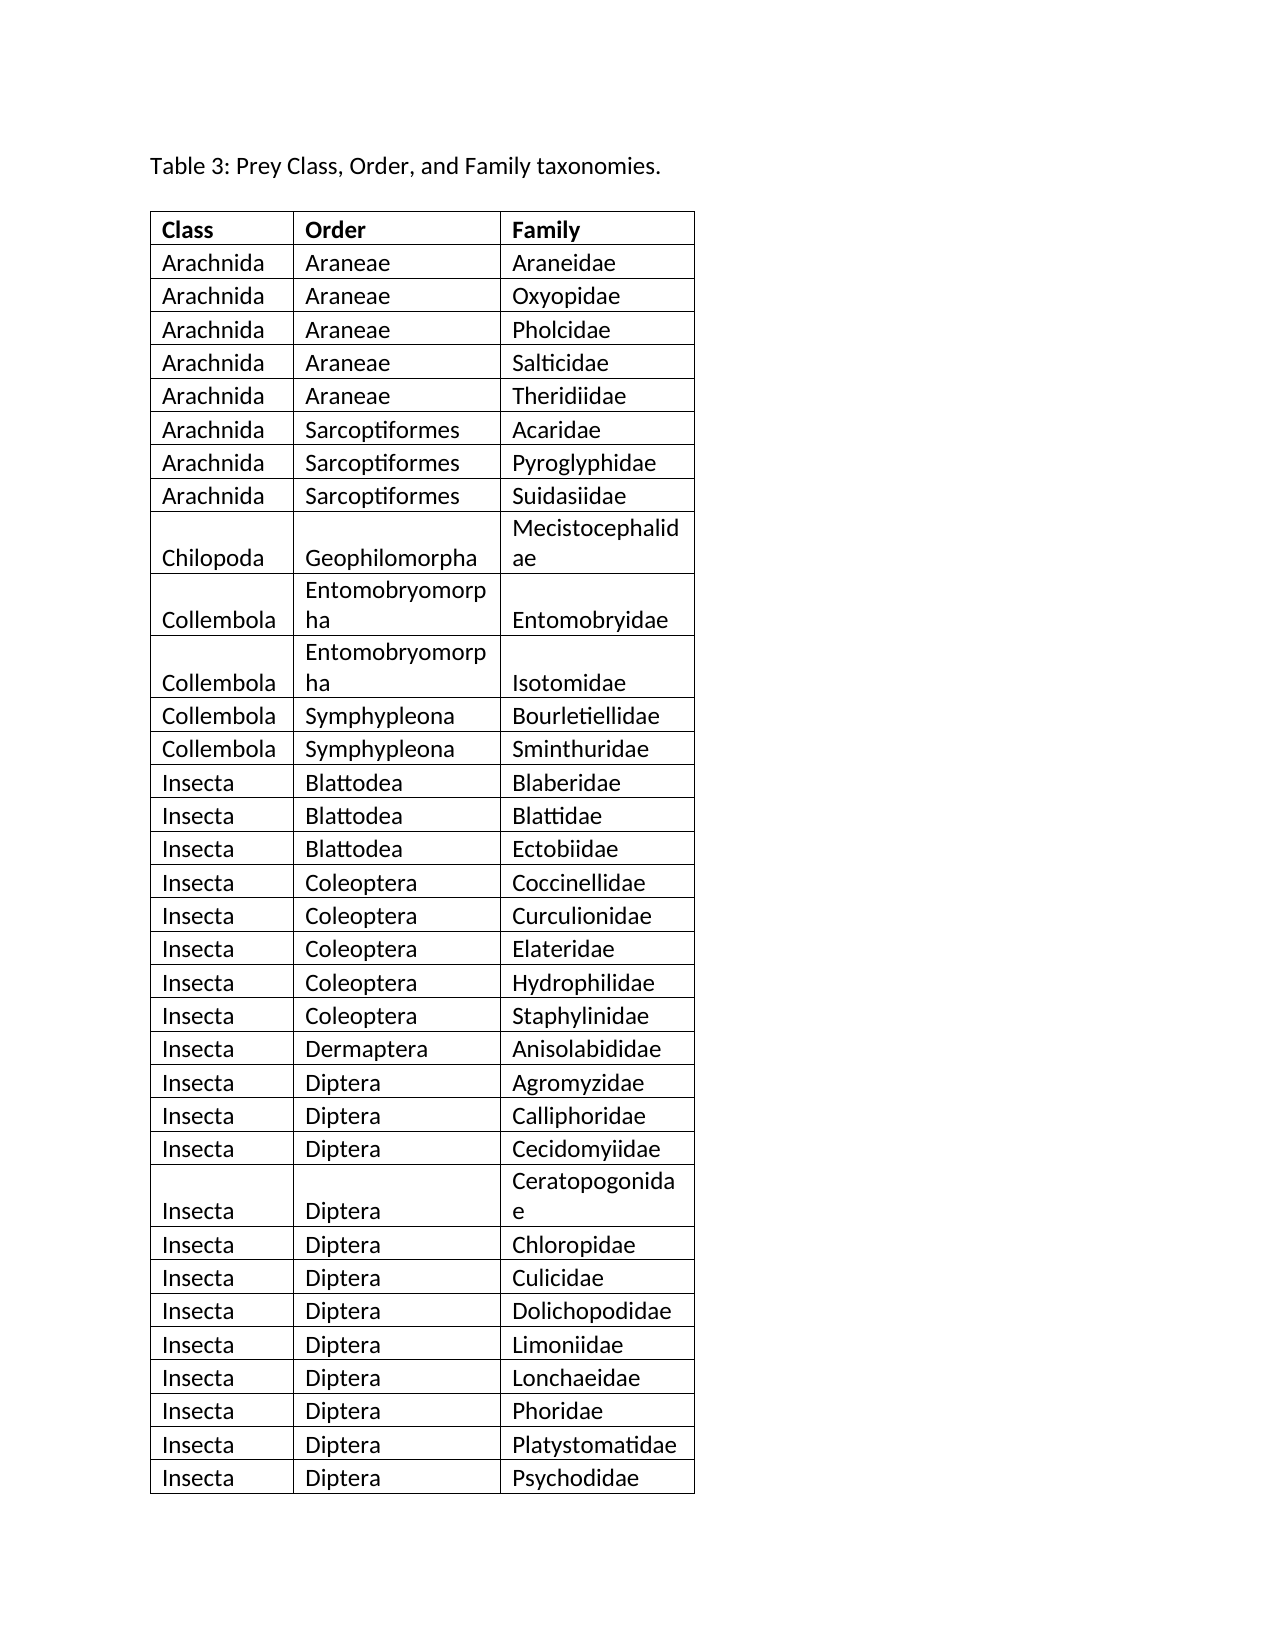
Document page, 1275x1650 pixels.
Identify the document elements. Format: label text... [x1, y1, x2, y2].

table_cell Geophilomorpha [294, 512, 500, 573]
table_cell Ceratopogonidae [501, 1165, 694, 1226]
table_cell Chloropidae [501, 1227, 694, 1259]
table_cell Diptera [294, 1427, 500, 1459]
table_cell Bourletiellidae [501, 698, 694, 731]
table_cell Curculionidae [501, 898, 694, 931]
table_cell Calliphoridae [501, 1098, 694, 1131]
table_cell Sarcoptiformes [294, 445, 500, 478]
table_cell Araneae [294, 279, 500, 311]
table_cell Coccinellidae [501, 865, 694, 897]
table_cell Insecta [151, 1394, 293, 1426]
table_cell Hydrophilidae [501, 965, 694, 997]
table_cell Insecta [151, 765, 293, 797]
table_cell Psychodidae [501, 1460, 694, 1493]
table_cell Ectobiidae [501, 832, 694, 864]
table_cell Insecta [151, 1260, 293, 1293]
table_cell Blattodea [294, 798, 500, 831]
table_cell Araneae [294, 245, 500, 278]
table_cell Diptera [294, 1132, 500, 1164]
table_cell Araneidae [501, 245, 694, 278]
table_cell Pyroglyphidae [501, 445, 694, 478]
table_cell Blattidae [501, 798, 694, 831]
table_cell Blaberidae [501, 765, 694, 797]
table_cell Insecta [151, 1427, 293, 1459]
table_cell Arachnida [151, 245, 293, 278]
table_cell Arachnida [151, 412, 293, 444]
table_cell Arachnida [151, 279, 293, 311]
table_cell Symphypleona [294, 732, 500, 764]
table_header Order [294, 212, 500, 244]
table_cell Insecta [151, 1065, 293, 1097]
table_cell Entomobryomorpha [294, 636, 500, 697]
table_cell Insecta [151, 1327, 293, 1359]
table_header Family [501, 212, 694, 244]
table_cell Platystomatidae [501, 1427, 694, 1459]
table_cell Araneae [294, 345, 500, 378]
table_cell Insecta [151, 1460, 293, 1493]
table_cell Diptera [294, 1294, 500, 1326]
table_cell Insecta [151, 1360, 293, 1393]
table_cell Insecta [151, 965, 293, 997]
table_cell Insecta [151, 1098, 293, 1131]
table_cell Blattodea [294, 832, 500, 864]
table_cell Sarcoptiformes [294, 412, 500, 444]
table_cell Suidasiidae [501, 479, 694, 511]
table_cell Diptera [294, 1394, 500, 1426]
table_cell Oxyopidae [501, 279, 694, 311]
table_cell Symphypleona [294, 698, 500, 731]
table_cell Insecta [151, 1132, 293, 1164]
table_cell Theridiidae [501, 379, 694, 411]
table_cell Limoniidae [501, 1327, 694, 1359]
table_cell Diptera [294, 1460, 500, 1493]
table_cell Insecta [151, 932, 293, 964]
table_cell Coleoptera [294, 998, 500, 1031]
table_cell Insecta [151, 1032, 293, 1064]
table_cell Insecta [151, 798, 293, 831]
table_cell Diptera [294, 1165, 500, 1226]
table_cell Lonchaeidae [501, 1360, 694, 1393]
table_cell Insecta [151, 1294, 293, 1326]
table_cell Insecta [151, 1227, 293, 1259]
table_cell Diptera [294, 1227, 500, 1259]
table_cell Diptera [294, 1260, 500, 1293]
table_cell Diptera [294, 1360, 500, 1393]
table_cell Coleoptera [294, 898, 500, 931]
table_cell Arachnida [151, 312, 293, 344]
table_cell Agromyzidae [501, 1065, 694, 1097]
table_cell Diptera [294, 1327, 500, 1359]
table_cell Insecta [151, 898, 293, 931]
table_header Class [151, 212, 293, 244]
table_cell Cecidomyiidae [501, 1132, 694, 1164]
table_cell Insecta [151, 1165, 293, 1226]
table_cell Entomobryomorpha [294, 574, 500, 635]
table_cell Mecistocephalidae [501, 512, 694, 573]
table_cell Arachnida [151, 479, 293, 511]
table_cell Insecta [151, 832, 293, 864]
table_cell Collembola [151, 636, 293, 697]
table_cell Dolichopodidae [501, 1294, 694, 1326]
table_cell Staphylinidae [501, 998, 694, 1031]
table_cell Entomobryidae [501, 574, 694, 635]
table_cell Arachnida [151, 345, 293, 378]
table_cell Blattodea [294, 765, 500, 797]
table_cell Insecta [151, 865, 293, 897]
table_cell Anisolabididae [501, 1032, 694, 1064]
table_cell Dermaptera [294, 1032, 500, 1064]
table_cell Coleoptera [294, 932, 500, 964]
table_cell Collembola [151, 574, 293, 635]
table_cell Pholcidae [501, 312, 694, 344]
table_cell Isotomidae [501, 636, 694, 697]
table_cell Insecta [151, 998, 293, 1031]
table_cell Araneae [294, 312, 500, 344]
table_cell Araneae [294, 379, 500, 411]
table_cell Phoridae [501, 1394, 694, 1426]
table_cell Chilopoda [151, 512, 293, 573]
table_cell Sminthuridae [501, 732, 694, 764]
table_cell Coleoptera [294, 865, 500, 897]
table_cell Culicidae [501, 1260, 694, 1293]
table_cell Sarcoptiformes [294, 479, 500, 511]
table_cell Elateridae [501, 932, 694, 964]
table_cell Diptera [294, 1098, 500, 1131]
table_cell Collembola [151, 698, 293, 731]
table_cell Acaridae [501, 412, 694, 444]
table_cell Arachnida [151, 445, 293, 478]
text Table 3: Prey Class, Order, and Family taxonomies. [150, 150, 1125, 181]
table_cell Coleoptera [294, 965, 500, 997]
table_cell Arachnida [151, 379, 293, 411]
table_cell Diptera [294, 1065, 500, 1097]
table_cell Collembola [151, 732, 293, 764]
table_cell Salticidae [501, 345, 694, 378]
